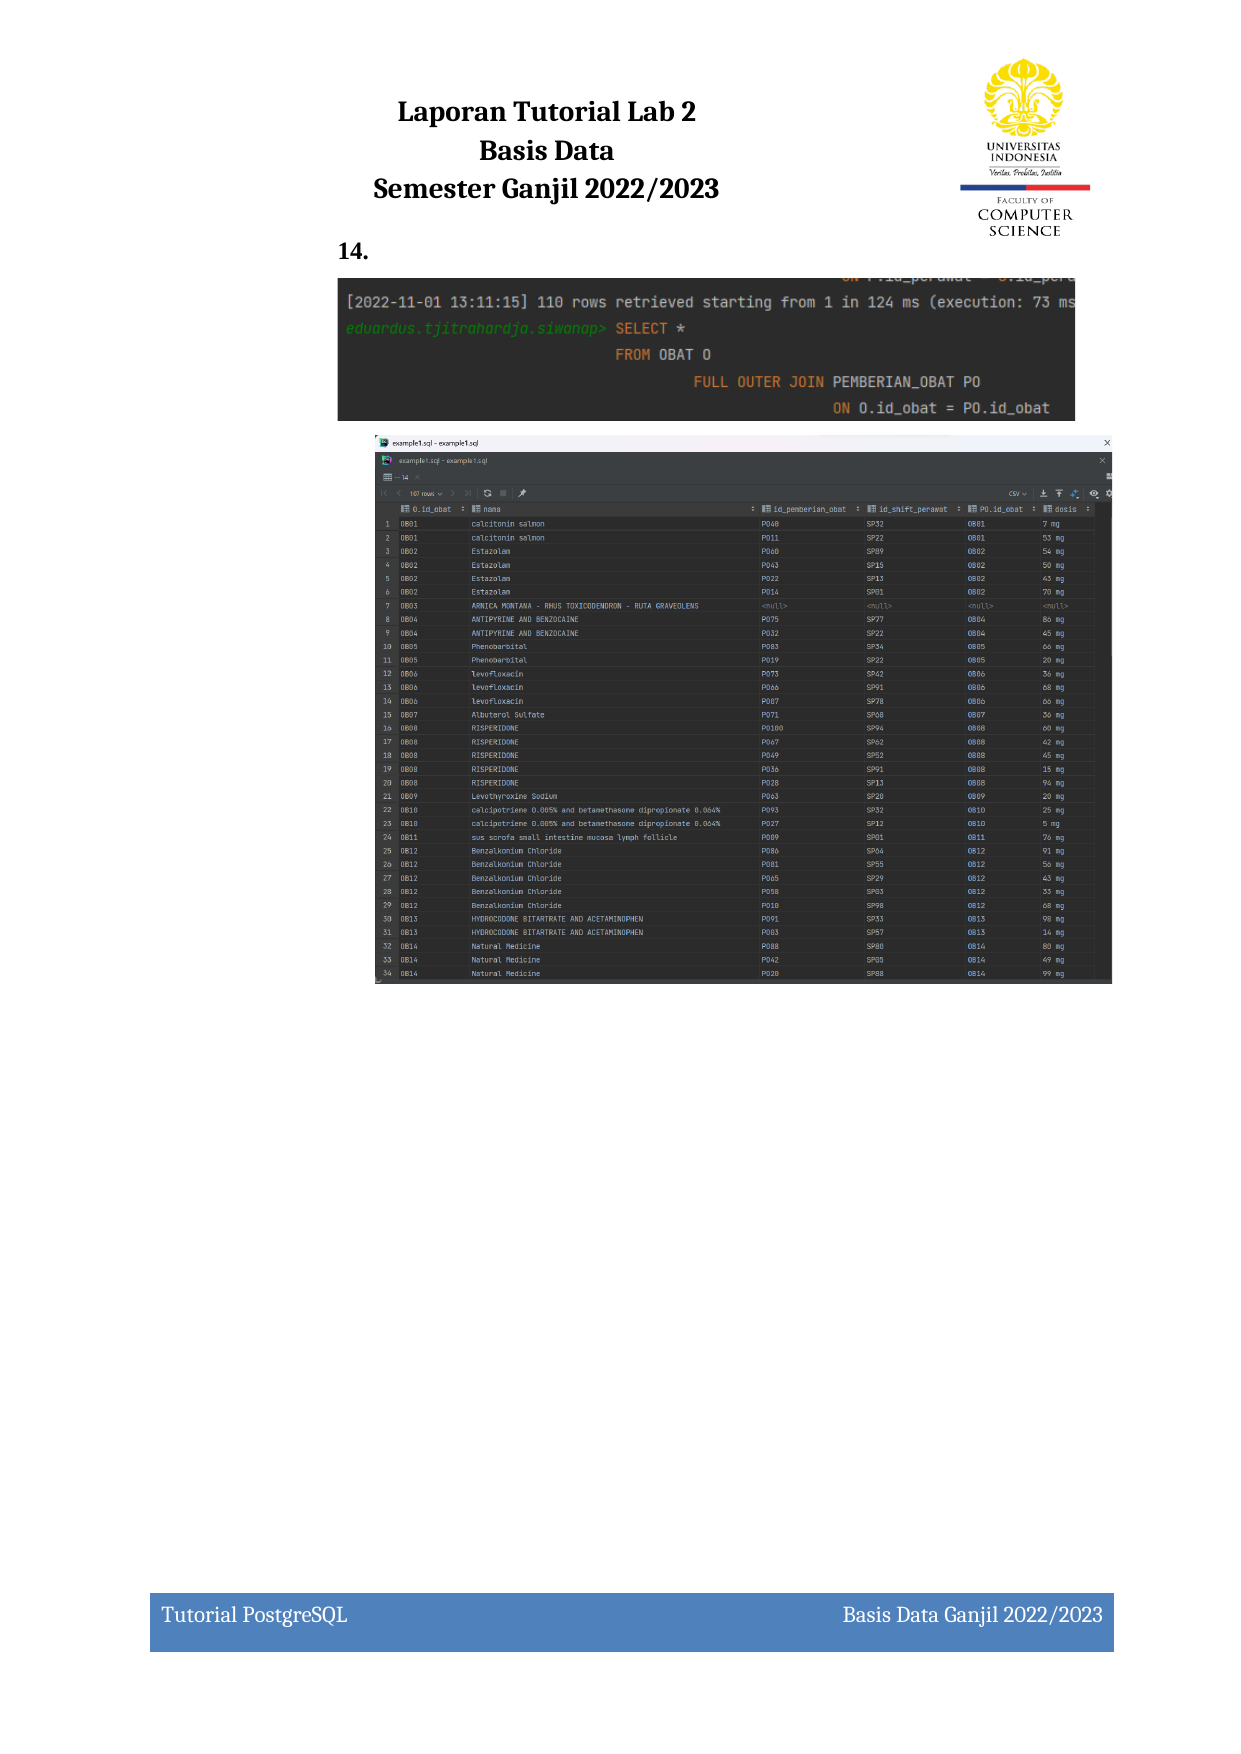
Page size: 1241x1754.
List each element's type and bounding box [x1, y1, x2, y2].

picture [960, 58, 1091, 236]
picture [337, 278, 1075, 421]
picture [375, 435, 1113, 984]
